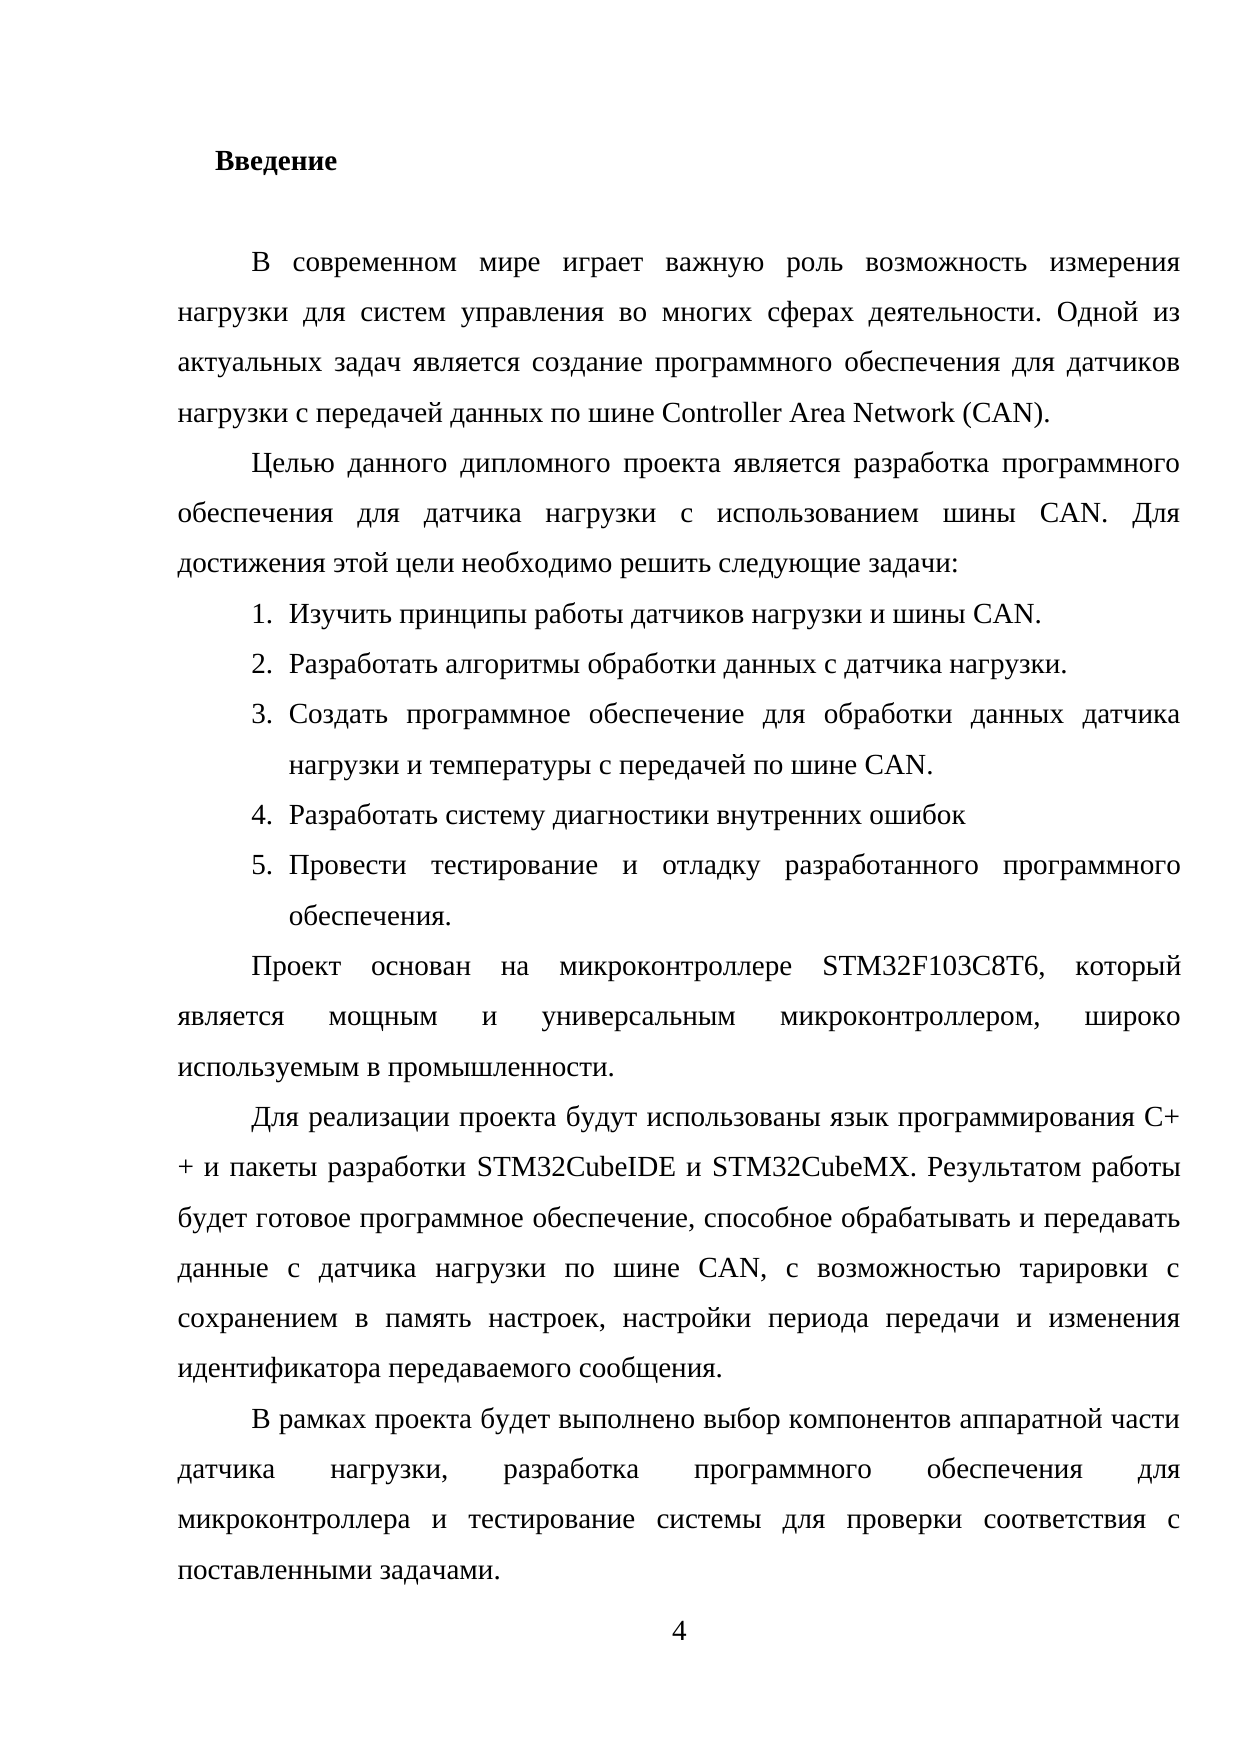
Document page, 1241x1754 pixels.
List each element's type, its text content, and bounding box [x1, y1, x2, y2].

subtitle Введение [215, 143, 1181, 177]
list Изучить принципы работы датчиков нагрузки и шины CAN. [251, 596, 1181, 629]
text Проект основан на микроконтроллере STM32F103C8T6, который является мощным и универсальным микроконтроллером, широко используемым в промышленности. [177, 948, 1181, 1082]
text Для реализации проекта будут использованы язык программирования C++ и пакеты разработки STM32CubeIDE и STM32CubeMX. Результатом работы будет готовое программное обеспечение, способное обрабатывать и передавать данные с датчика нагрузки по шине CAN, с возможностью тарировки с сохранением в память настроек, настройки периода передачи и изменения идентификатора передаваемого сообщения. [177, 1099, 1181, 1384]
list Разработать алгоритмы обработки данных с датчика нагрузки. [251, 646, 1181, 680]
text Целью данного дипломного проекта является разработка программного обеспечения для датчика нагрузки с использованием шины CAN. Для достижения этой цели необходимо решить следующие задачи: [177, 445, 1181, 579]
list Создать программное обеспечение для обработки данных датчика нагрузки и температуры с передачей по шине CAN. [251, 697, 1181, 780]
text В рамках проекта будет выполнено выбор компонентов аппаратной части датчика нагрузки, разработка программного обеспечения для микроконтроллера и тестирование системы для проверки соответствия с поставленными задачами. [177, 1401, 1181, 1585]
list Провести тестирование и отладку разработанного программного обеспечения. [251, 847, 1181, 931]
list Разработать систему диагностики внутренних ошибок [251, 797, 1181, 831]
text В современном мире играет важную роль возможность измерения нагрузки для систем управления во многих сферах деятельности. Одной из актуальных задач является создание программного обеспечения для датчиков нагрузки с передачей данных по шине Controller Area Network (CAN). [177, 244, 1181, 428]
